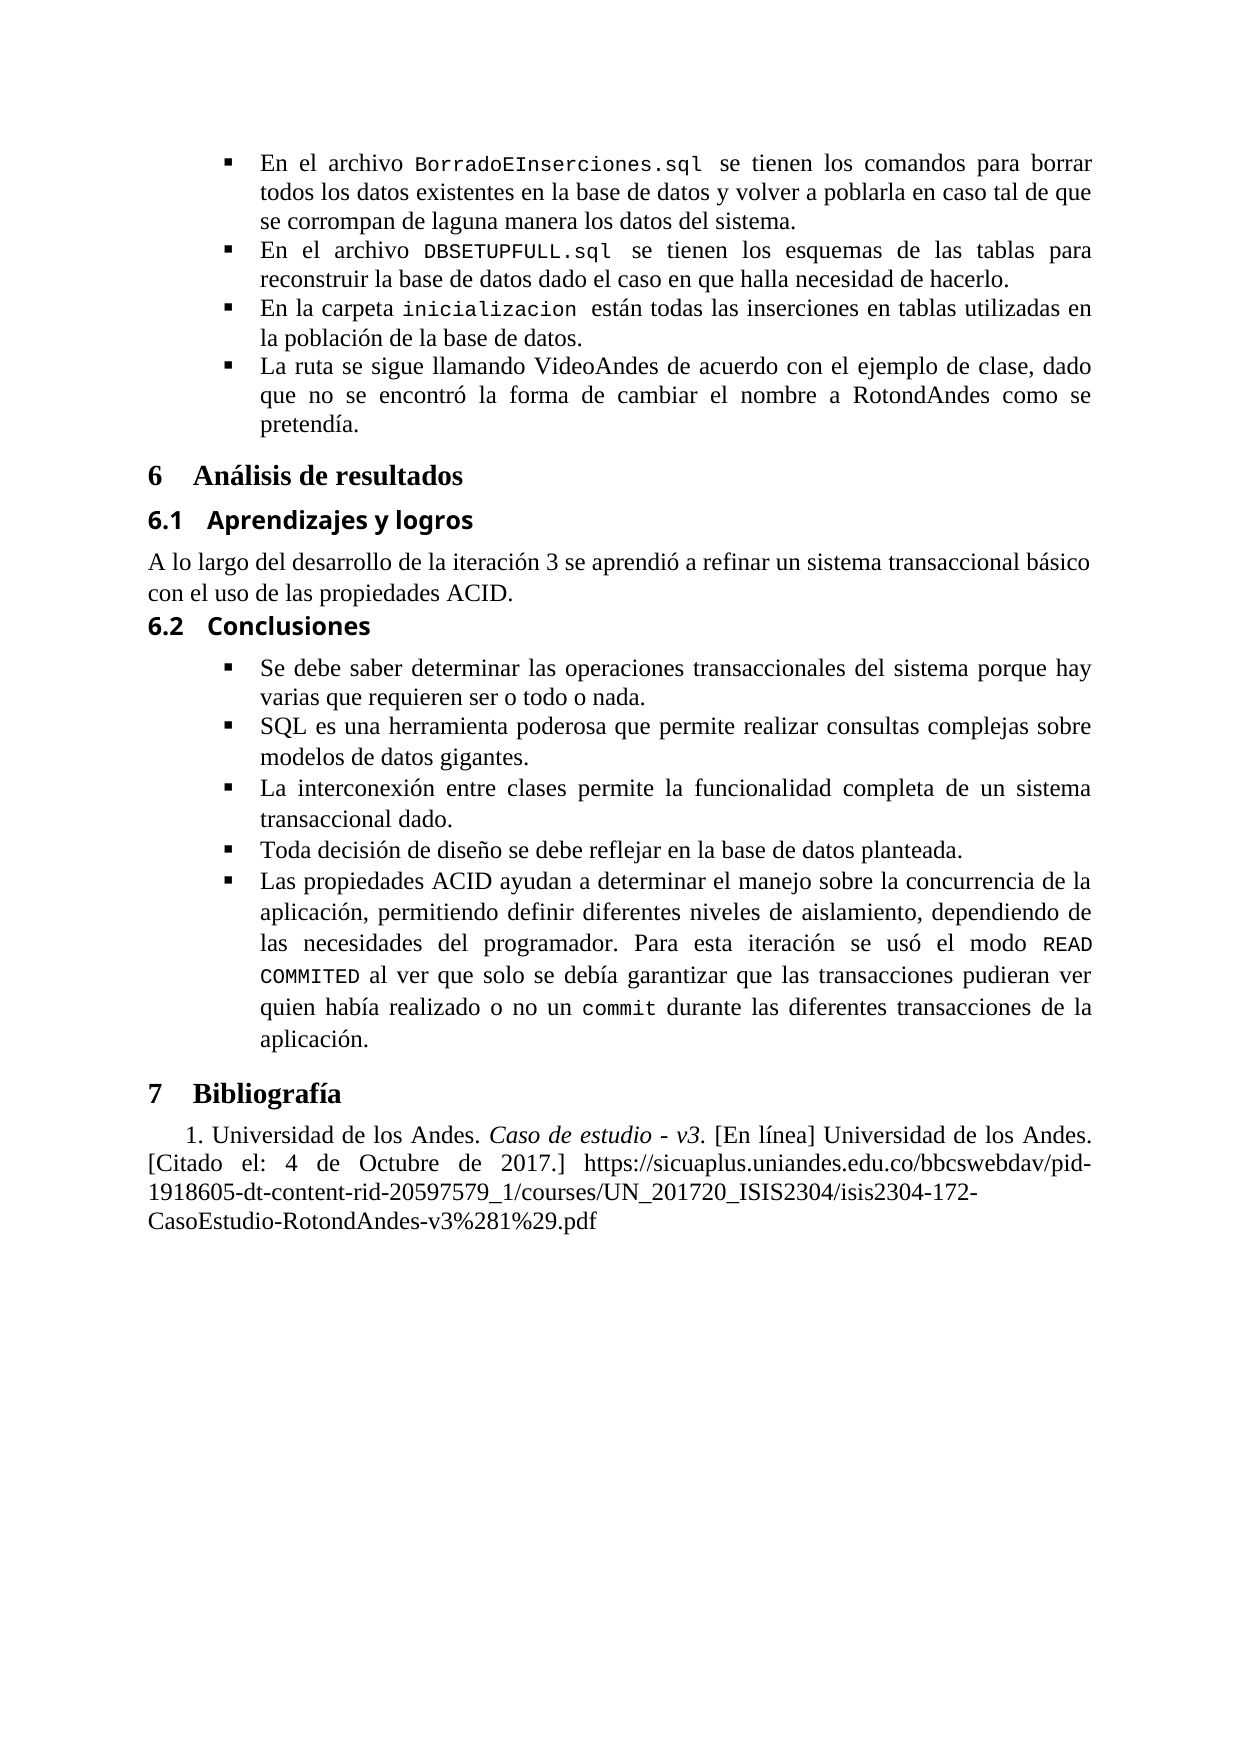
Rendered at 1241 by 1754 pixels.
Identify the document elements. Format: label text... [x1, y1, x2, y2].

subtitle Conclusiones [148, 609, 1092, 643]
subtitle Bibliografía [148, 1076, 1092, 1109]
list Se debe saber determinar las operaciones transaccionales del sistema porque hay varias que requieren ser o todo o nada. [222, 653, 1092, 711]
text A lo largo del desarrollo de la iteración 3 se aprendió a refinar un sistema transaccional básico con el uso de las propiedades ACID. [148, 547, 1092, 607]
list En el archivo DBSETUPFULL.sql se tienen los esquemas de las tablas para reconstruir la base de datos dado el caso en que halla necesidad de hacerlo. [222, 235, 1092, 293]
list La ruta se sigue llamando VideoAndes de acuerdo con el ejemplo de clase, dado que no se encontró la forma de cambiar el nombre a RotondAndes como se pretendía. [222, 351, 1092, 438]
subtitle Aprendizajes y logros [148, 502, 1092, 537]
list Las propiedades ACID ayudan a determinar el manejo sobre la concurrencia de la aplicación, permitiendo definir diferentes niveles de aislamiento, dependiendo de las necesidades del programador. Para esta iteración se usó el modo READ COMMITED al ver que solo se debía garantizar que las transacciones pudieran ver quien había realizado o no un commit durante las diferentes transacciones de la aplicación. [222, 866, 1092, 1053]
list SQL es una herramienta poderosa que permite realizar consultas complejas sobre modelos de datos gigantes. [222, 711, 1092, 771]
list La interconexión entre clases permite la funcionalidad completa de un sistema transaccional dado. [222, 773, 1092, 833]
subtitle Análisis de resultados [148, 458, 1092, 492]
list Toda decisión de diseño se debe reflejar en la base de datos planteada. [222, 835, 1092, 864]
list En el archivo BorradoEInserciones.sql se tienen los comandos para borrar todos los datos existentes en la base de datos y volver a poblarla en caso tal de que se corrompan de laguna manera los datos del sistema. [222, 148, 1092, 235]
list En la carpeta inicializacion están todas las inserciones en tablas utilizadas en la población de la base de datos. [222, 293, 1092, 351]
text 1. Universidad de los Andes. Caso de estudio - v3. [En línea] Universidad de los Andes. [Citado el: 4 de Octubre de 2017.] https://sicuaplus.uniandes.edu.co/bbcswebdav/pid-1918605-dt-content-rid-20597579_1/courses/UN_201720_ISIS2304/isis2304-172-CasoEstudio-RotondAndes-v3%281%29.pdf [148, 1120, 1092, 1235]
